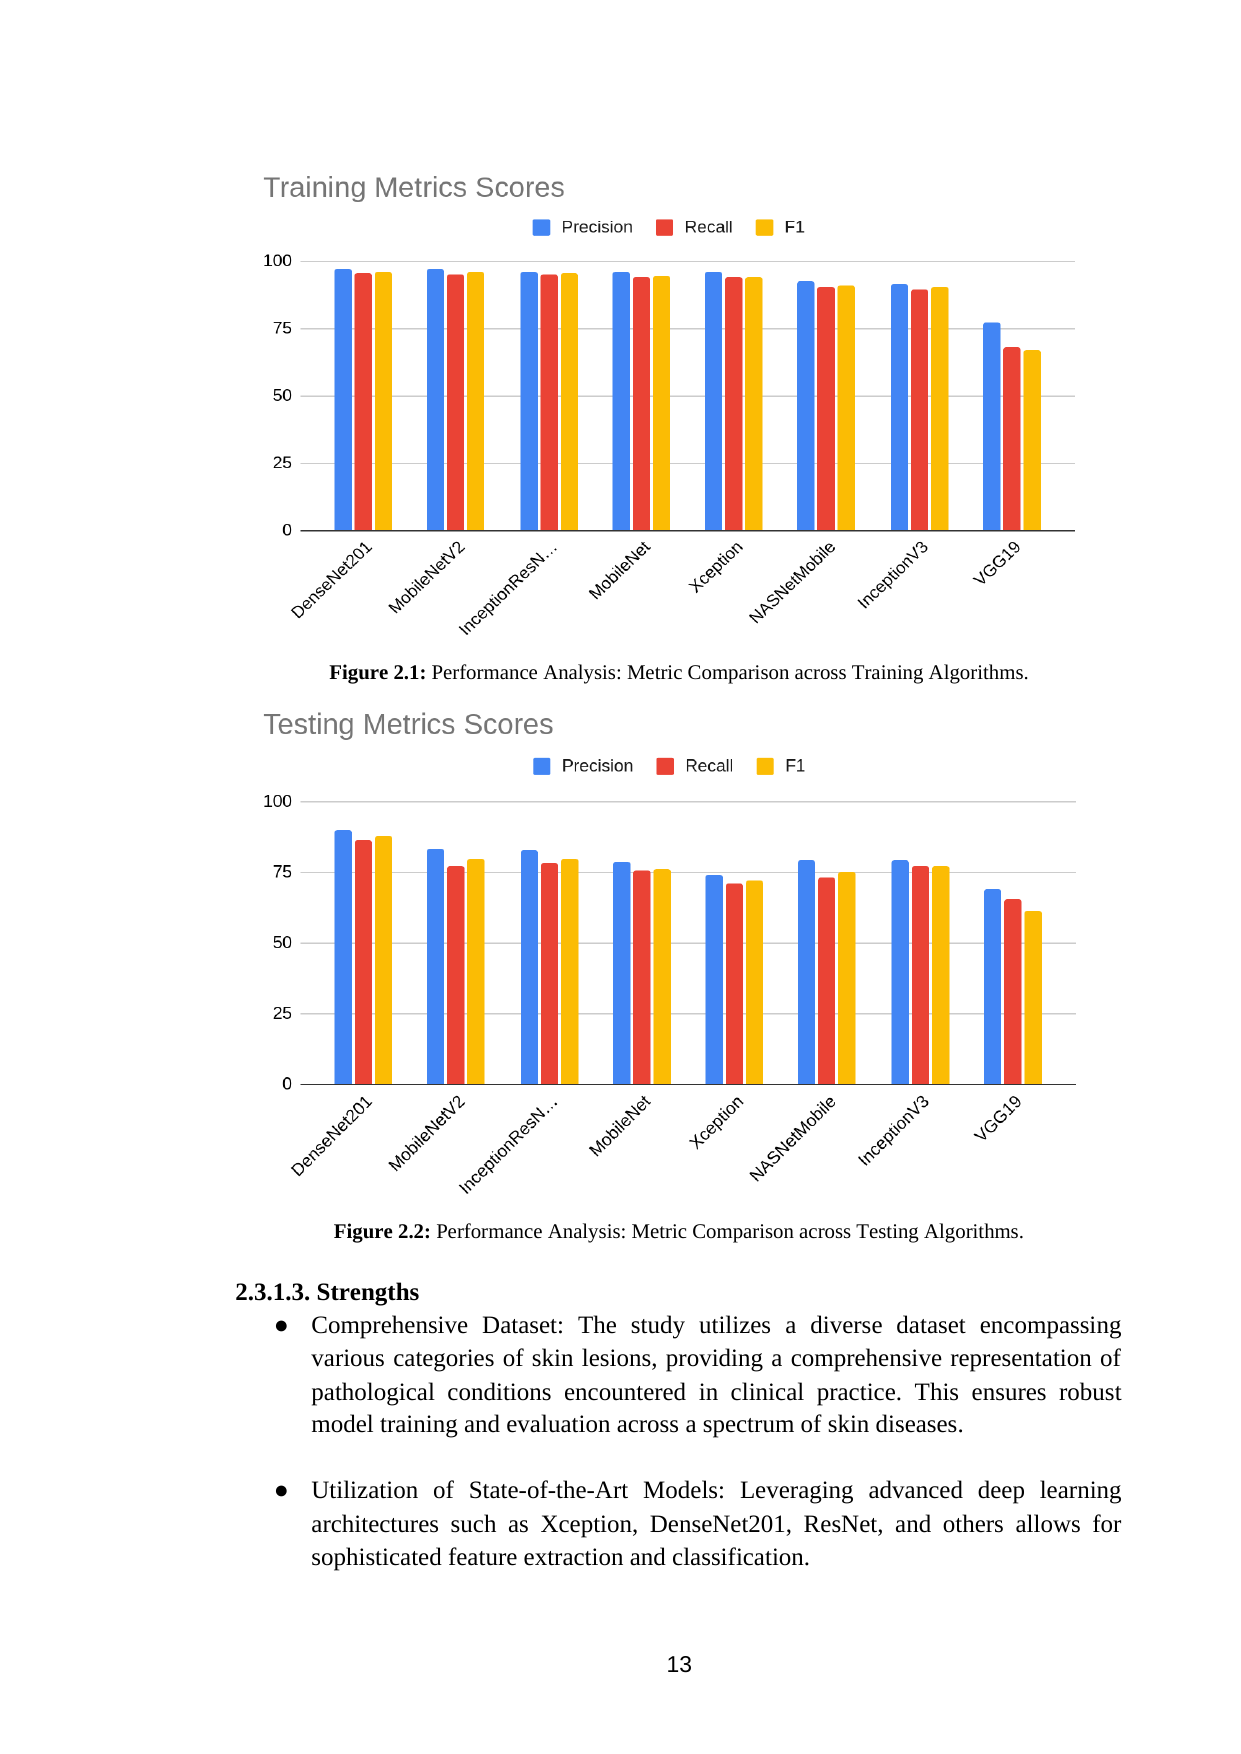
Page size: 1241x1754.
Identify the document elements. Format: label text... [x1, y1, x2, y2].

text Figure 2.1: Performance Analysis: Metric Comparison across Training Algorithms. [236, 660, 1122, 684]
picture [236, 685, 1102, 1219]
picture [236, 150, 1101, 659]
list Comprehensive Dataset: The study utilizes a diverse dataset encompassing various categories of skin lesions, providing a comprehensive representation of pathological conditions encountered in clinical practice. This ensures robust model training and evaluation across a spectrum of skin diseases. [274, 1311, 1122, 1438]
list Utilization of State-of-the-Art Models: Leveraging advanced deep learning architectures such as Xception, DenseNet201, ResNet, and others allows for sophisticated feature extraction and classification. [274, 1476, 1122, 1570]
text Figure 2.2: Performance Analysis: Metric Comparison across Testing Algorithms. [236, 1219, 1122, 1243]
text 2.3.1.3. Strengths [235, 1277, 1122, 1306]
